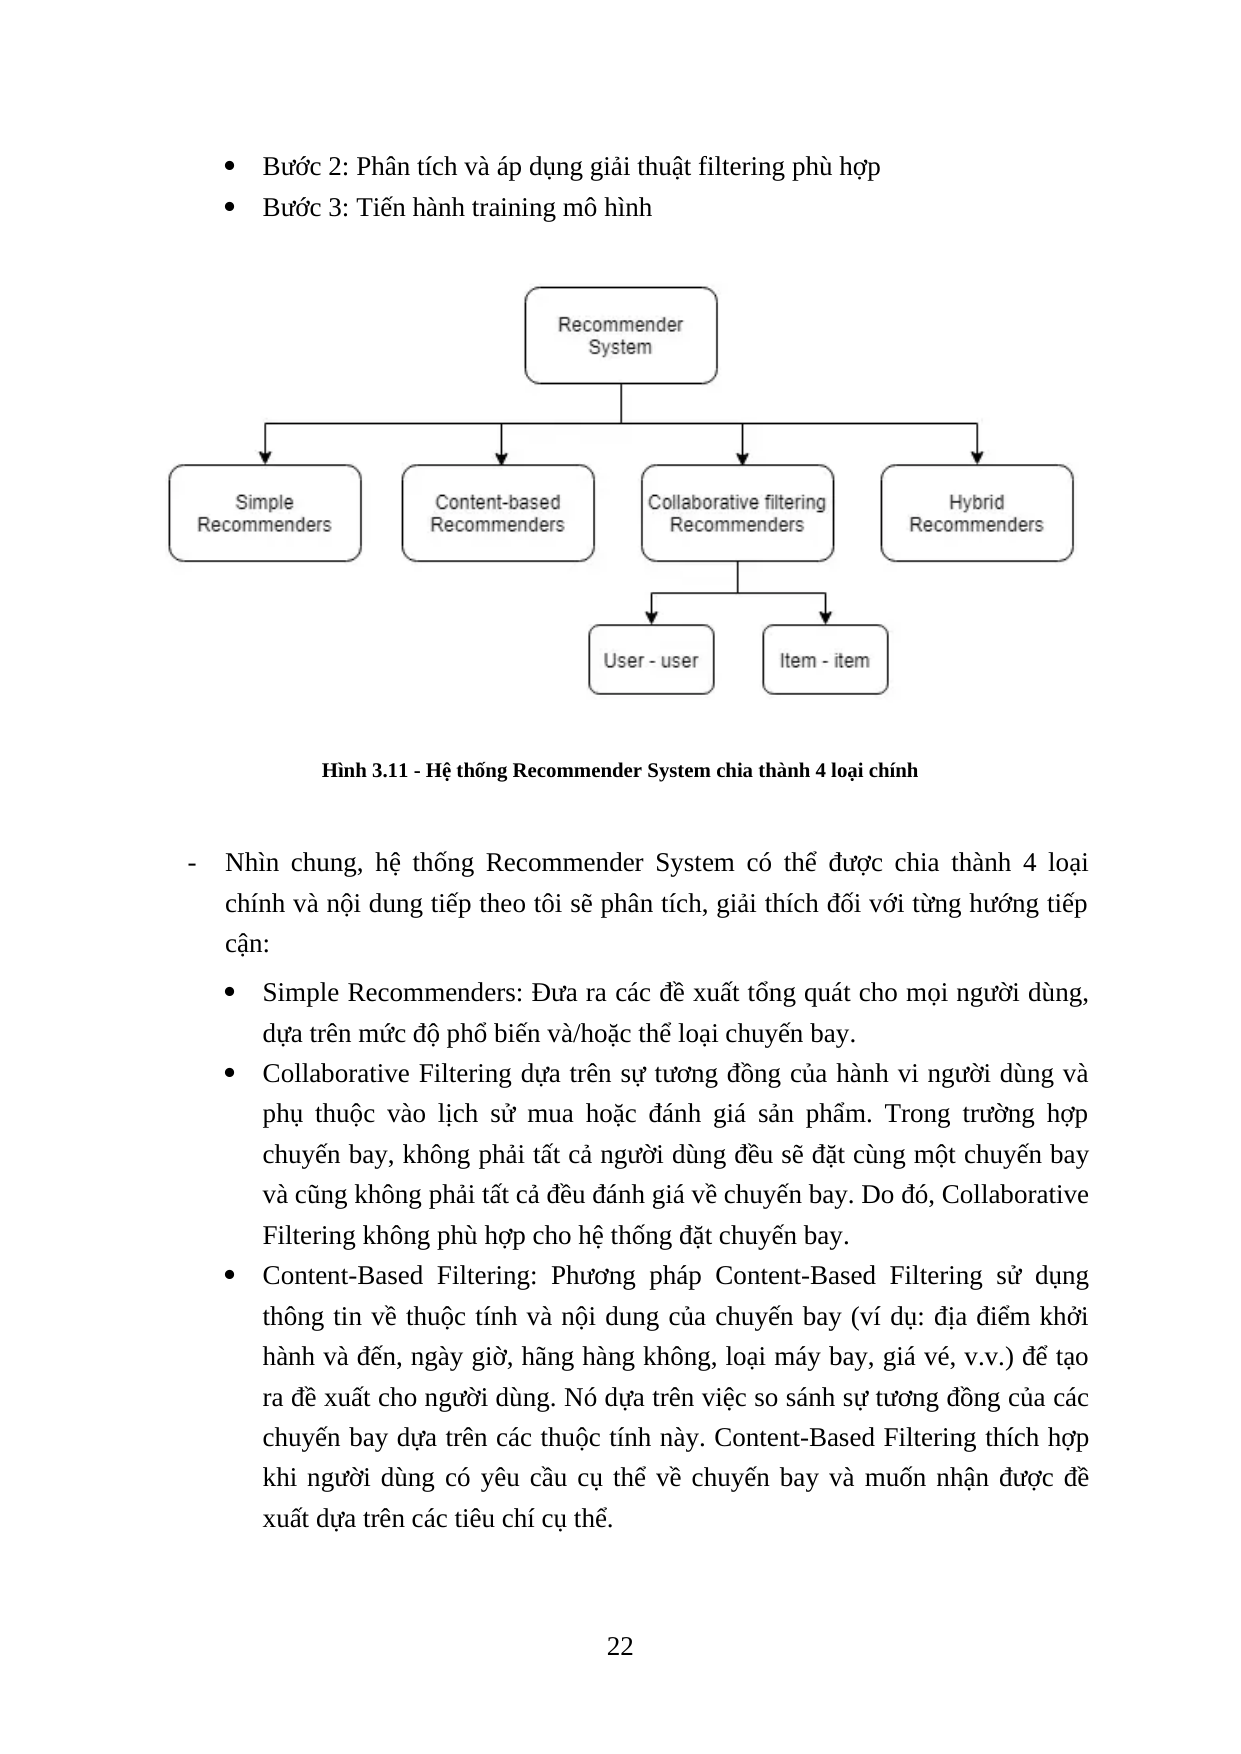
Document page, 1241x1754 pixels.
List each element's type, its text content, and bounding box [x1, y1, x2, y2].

list Nhìn chung, hệ thống Recommender System có thể được chia thành 4 loại chính và nội dung tiếp theo tôi sẽ phân tích, giải thích đối với từng hướng tiếp cận: [187, 847, 1090, 958]
list Content-Based Filtering: Phương pháp Content-Based Filtering sử dụng thông tin về thuộc tính và nội dung của chuyến bay (ví dụ: địa điểm khởi hành và đến, ngày giờ, hãng hàng không, loại máy bay, giá vé, v.v.) để tạo ra đề xuất cho người dùng. Nó dựa trên việc so sánh sự tương đồng của các chuyến bay dựa trên các thuộc tính này. Content-Based Filtering thích hợp khi người dùng có yêu cầu cụ thể về chuyến bay và muốn nhận được đề xuất dựa trên các tiêu chí cụ thể. [225, 1259, 1090, 1533]
picture [161, 239, 1079, 743]
list Bước 2: Phân tích và áp dụng giải thuật filtering phù hợp [225, 150, 1090, 181]
list Collaborative Filtering dựa trên sự tương đồng của hành vi người dùng và phụ thuộc vào lịch sử mua hoặc đánh giá sản phẩm. Trong trường hợp chuyến bay, không phải tất cả người dùng đều sẽ đặt cùng một chuyến bay và cũng không phải tất cả đều đánh giá về chuyến bay. Do đó, Collaborative Filtering không phù hợp cho hệ thống đặt chuyến bay. [225, 1057, 1090, 1250]
list Simple Recommenders: Đưa ra các đề xuất tổng quát cho mọi người dùng, dựa trên mức độ phổ biến và/hoặc thể loại chuyến bay. [225, 976, 1090, 1048]
list Bước 3: Tiến hành training mô hình [225, 191, 1090, 222]
